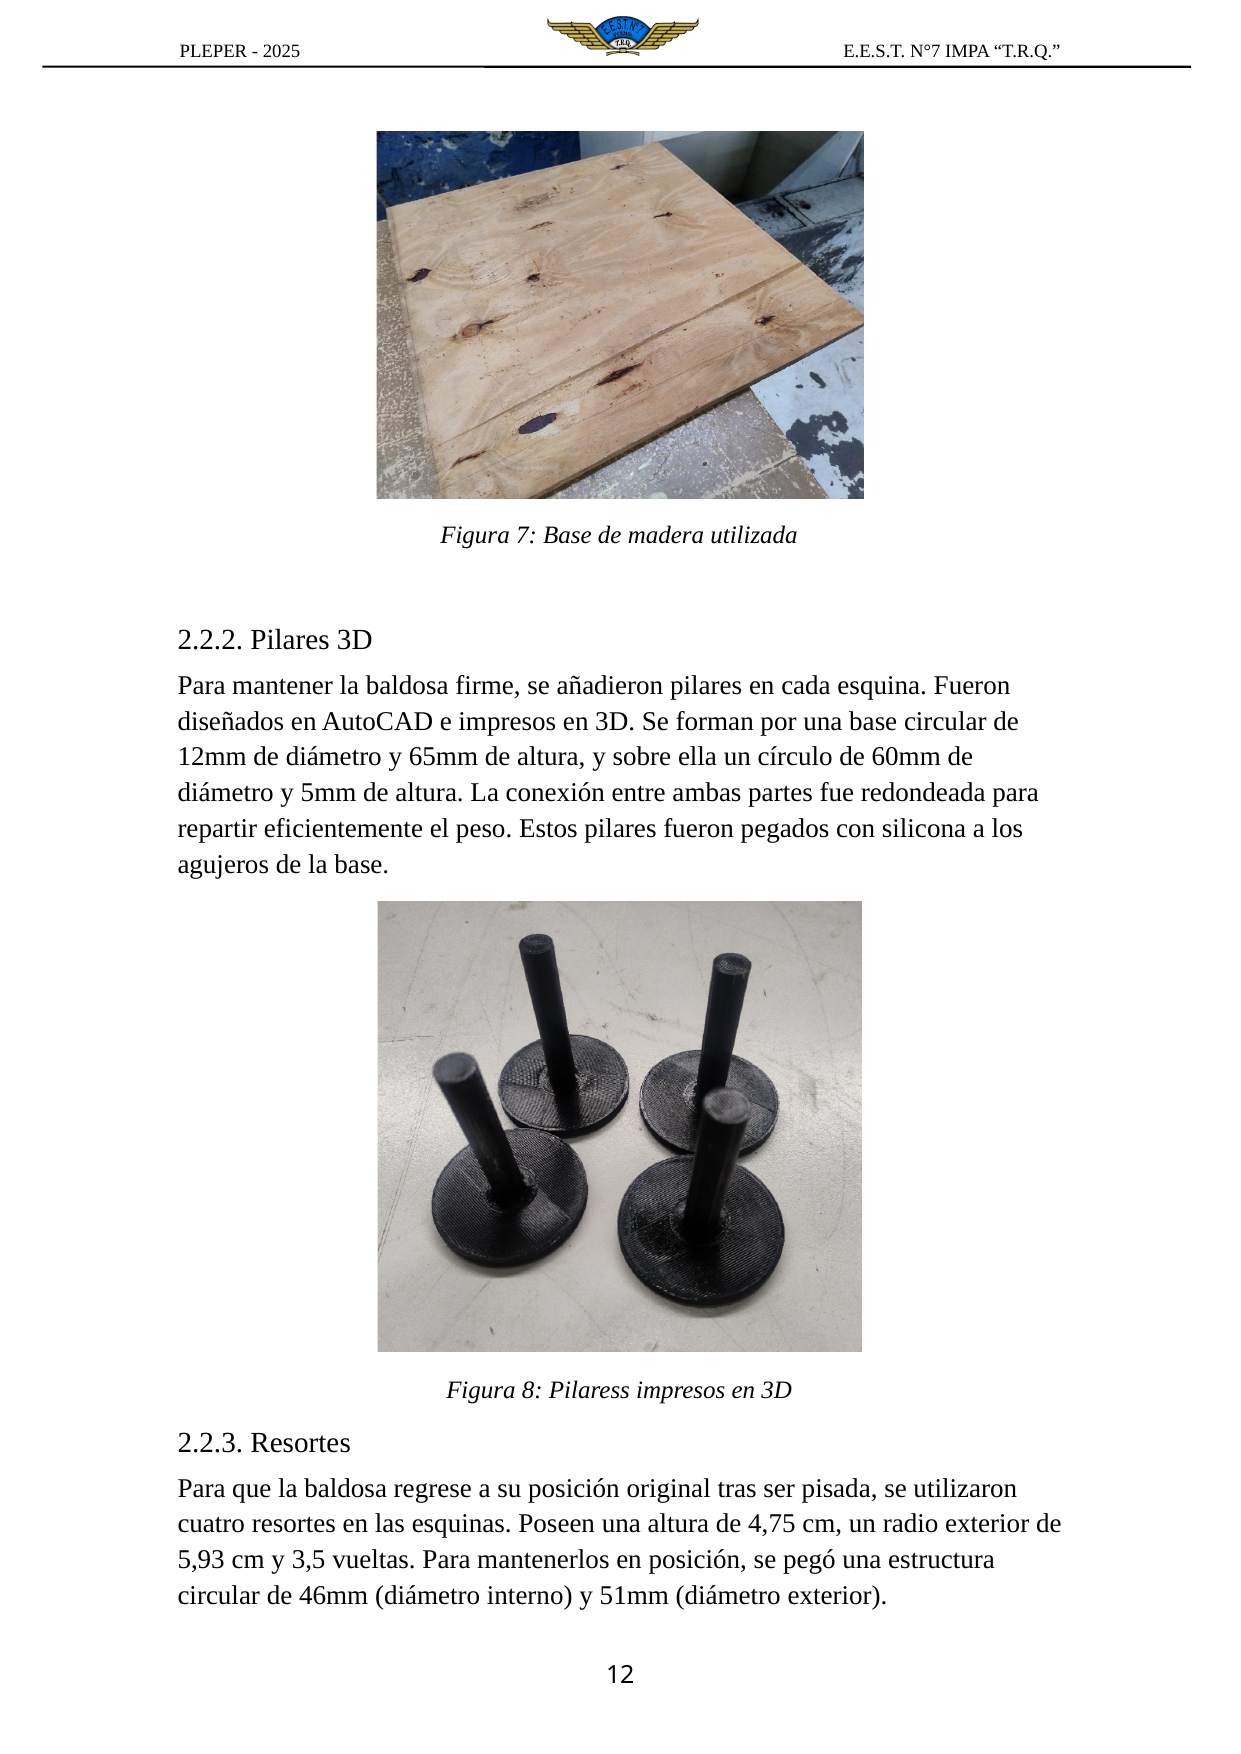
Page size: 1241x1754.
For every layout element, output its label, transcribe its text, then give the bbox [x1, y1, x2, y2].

picture [377, 901, 862, 1352]
text Para mantener la baldosa firme, se añadieron pilares en cada esquina. Fueron diseñados en AutoCAD e impresos en 3D. Se forman por una base circular de 12mm de diámetro y 65mm de altura, y sobre ella un círculo de 60mm de diámetro y 5mm de altura. La conexión entre ambas partes fue redondeada para repartir eficientemente el peso. Estos pilares fueron pegados con silicona a los agujeros de la base. [177, 669, 1063, 879]
text Figura 8: Pilaress impresos en 3D [177, 1375, 1063, 1404]
subtitle 2.2.2. Pilares 3D [177, 622, 1063, 656]
picture [543, 14, 703, 58]
text Para que la baldosa regrese a su posición original tras ser pisada, se utilizaron cuatro resortes en las esquinas. Poseen una altura de 4,75 cm, un radio exterior de 5,93 cm y 3,5 vueltas. Para mantenerlos en posición, se pegó una estructura circular de 46mm (diámetro interno) y 51mm (diámetro exterior). [177, 1472, 1063, 1610]
picture [376, 131, 864, 499]
subtitle 2.2.3. Resortes [177, 1425, 1063, 1458]
text Figura 7: Base de madera utilizada [177, 520, 1063, 549]
